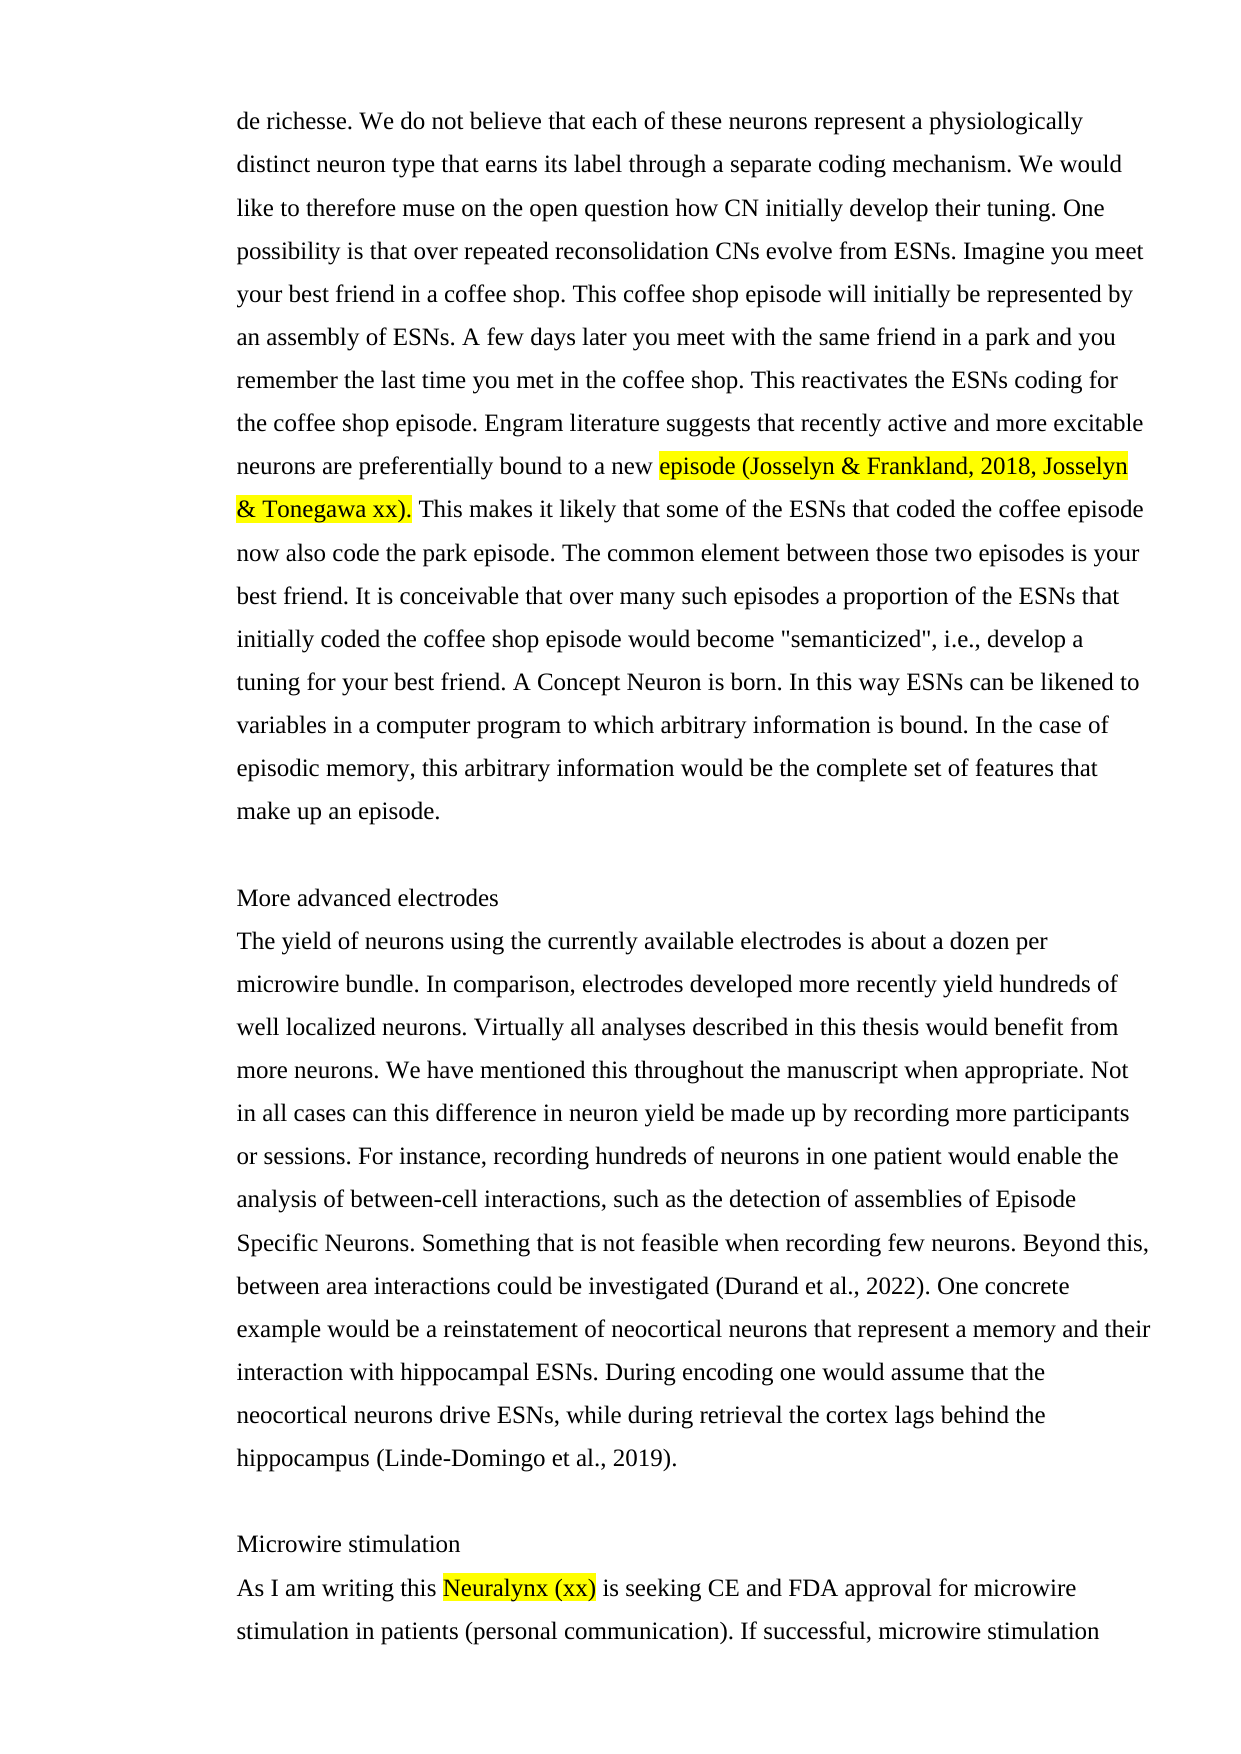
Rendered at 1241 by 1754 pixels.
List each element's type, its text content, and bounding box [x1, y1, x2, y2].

text Microwire stimulation [236, 1529, 1152, 1558]
text More advanced electrodes [236, 883, 1152, 911]
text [236, 1573, 1152, 1644]
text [236, 106, 1152, 825]
text The yield of neurons using the currently available electrodes is about a dozen per microwire bundle. In comparison, electrodes developed more recently yield hundreds of well localized neurons. Virtually all analyses described in this thesis would benefit from more neurons. We have mentioned this throughout the manuscript when appropriate. Not in all cases can this difference in neuron yield be made up by recording more participants or sessions. For instance, recording hundreds of neurons in one patient would enable the analysis of between-cell interactions, such as the detection of assemblies of Episode Specific Neurons. Something that is not feasible when recording few neurons. Beyond this, between area interactions could be investigated (Durand et al., 2022). One concrete example would be a reinstatement of neocortical neurons that represent a memory and their interaction with hippocampal ESNs. During encoding one would assume that the neocortical neurons drive ESNs, while during retrieval the cortex lags behind the hippocampus (Linde-Domingo et al., 2019). [236, 926, 1152, 1472]
